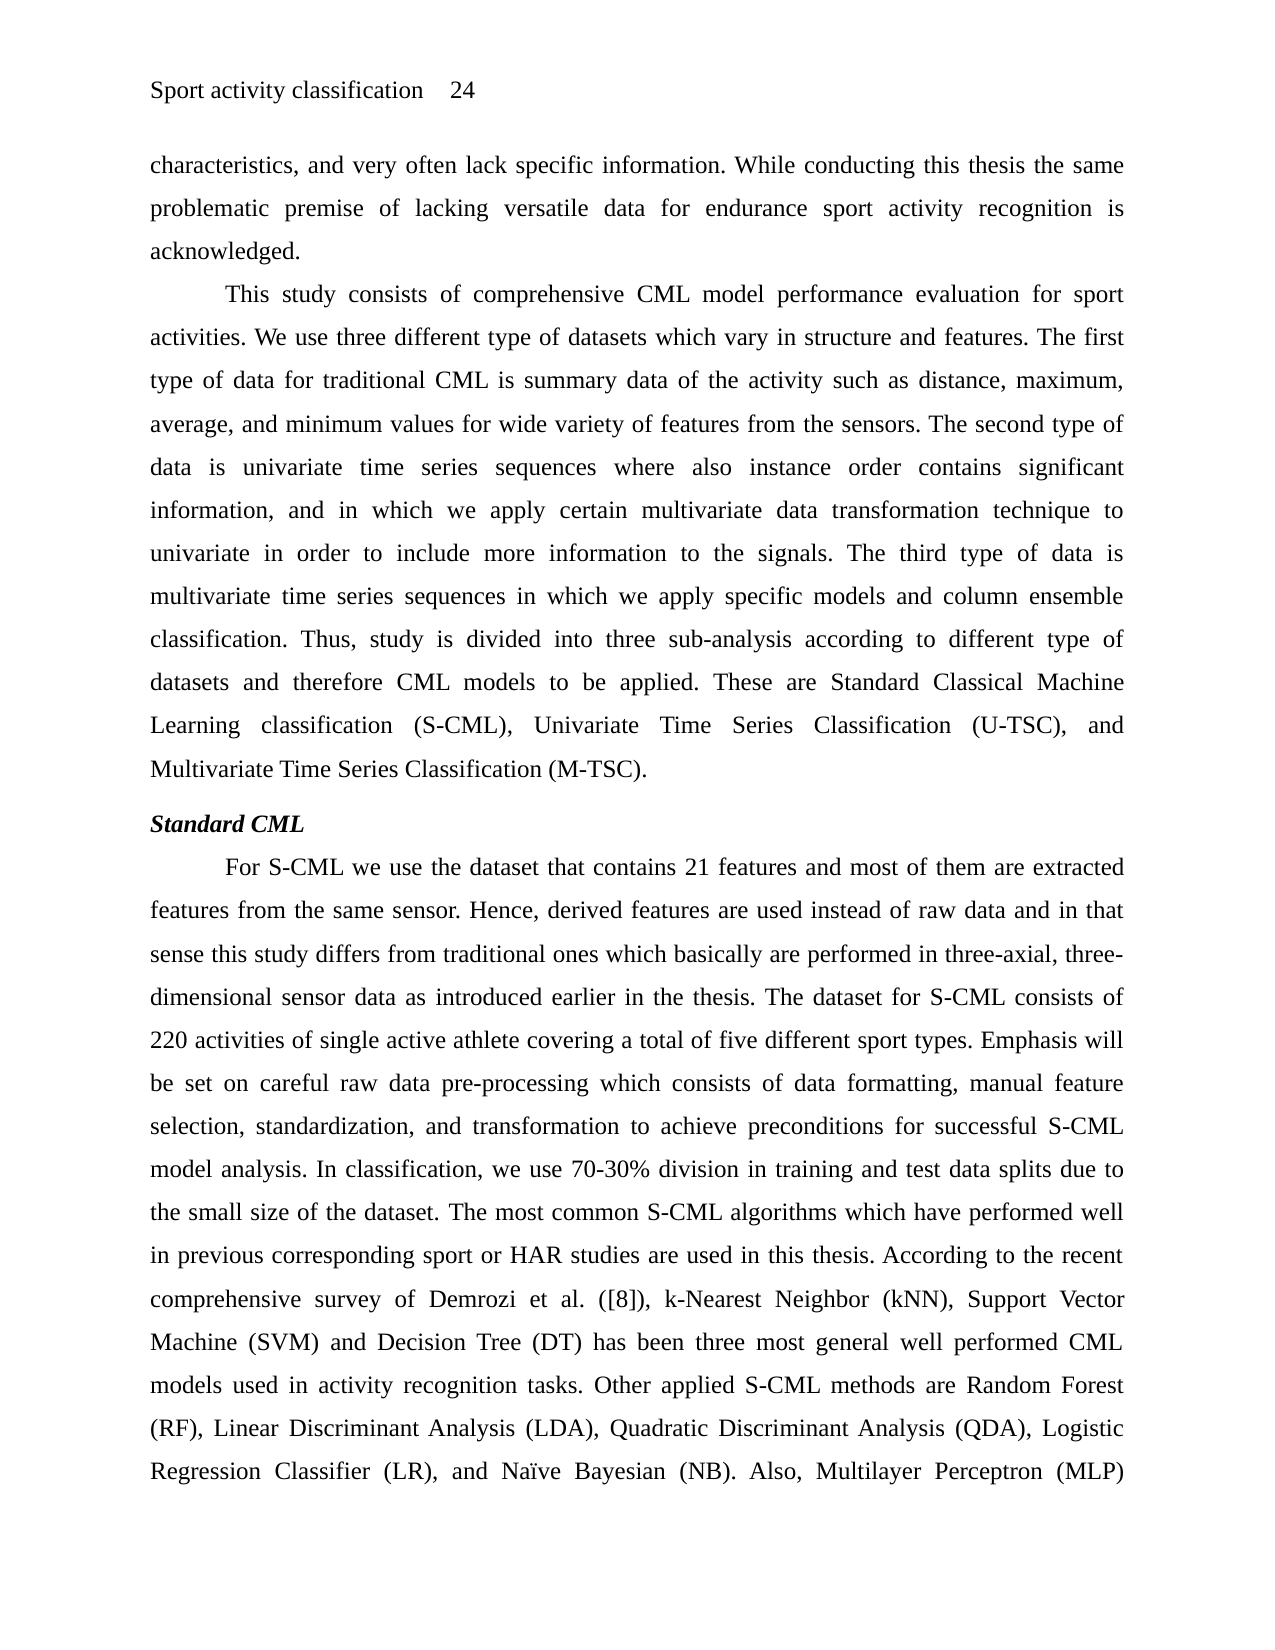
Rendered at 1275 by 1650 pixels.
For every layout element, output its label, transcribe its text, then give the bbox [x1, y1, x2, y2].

text This study consists of comprehensive CML model performance evaluation for sport activities. We use three different type of datasets which vary in structure and features. The first type of data for traditional CML is summary data of the activity such as distance, maximum, average, and minimum values for wide variety of features from the sensors. The second type of data is univariate time series sequences where also instance order contains significant information, and in which we apply certain multivariate data transformation technique to univariate in order to include more information to the signals. The third type of data is multivariate time series sequences in which we apply specific models and column ensemble classification. Thus, study is divided into three sub-analysis according to different type of datasets and therefore CML models to be applied. These are Standard Classical Machine Learning classification (S-CML), Univariate Time Series Classification (U-TSC), and Multivariate Time Series Classification (M-TSC). [150, 279, 1125, 782]
subtitle Standard CML [150, 809, 1125, 838]
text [150, 852, 1125, 1485]
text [150, 150, 1125, 265]
